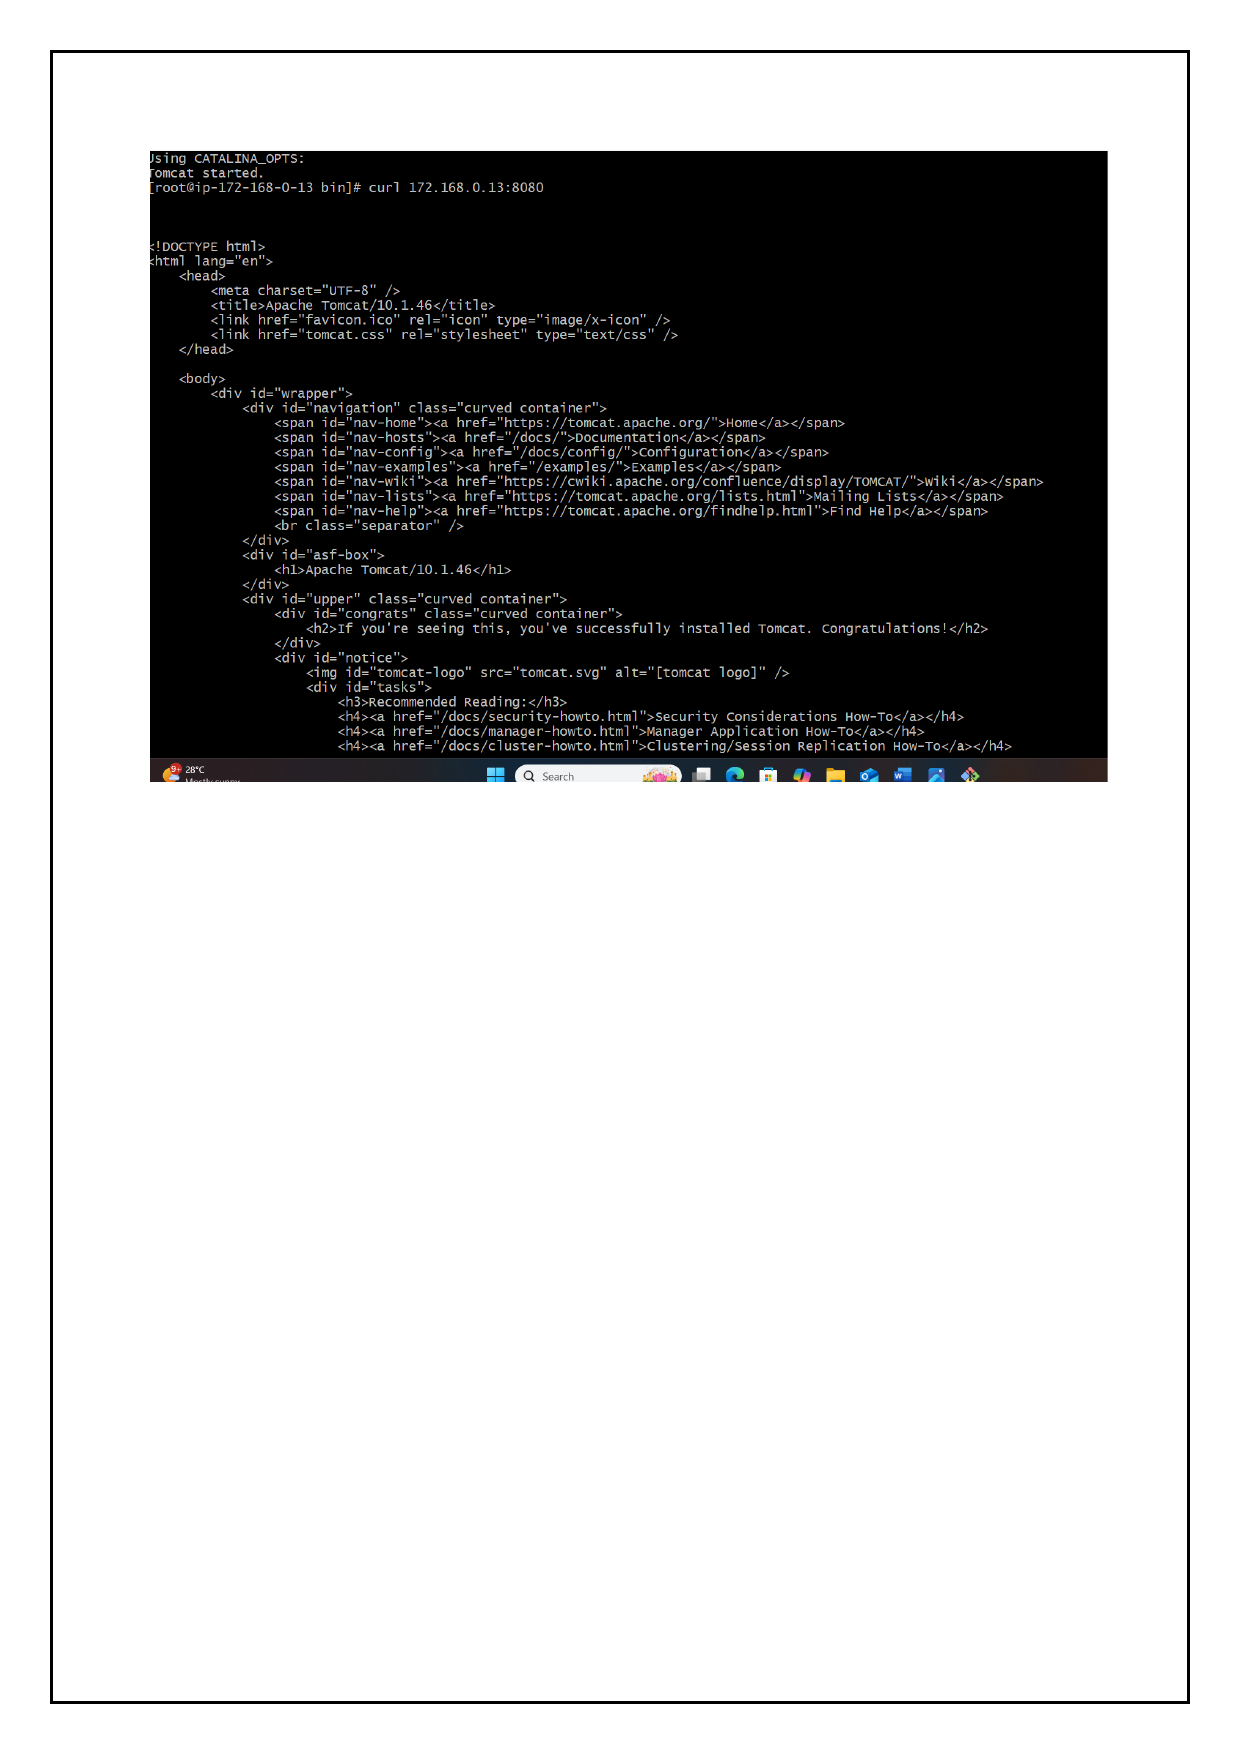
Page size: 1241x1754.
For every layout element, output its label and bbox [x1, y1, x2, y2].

picture [150, 150, 1108, 782]
